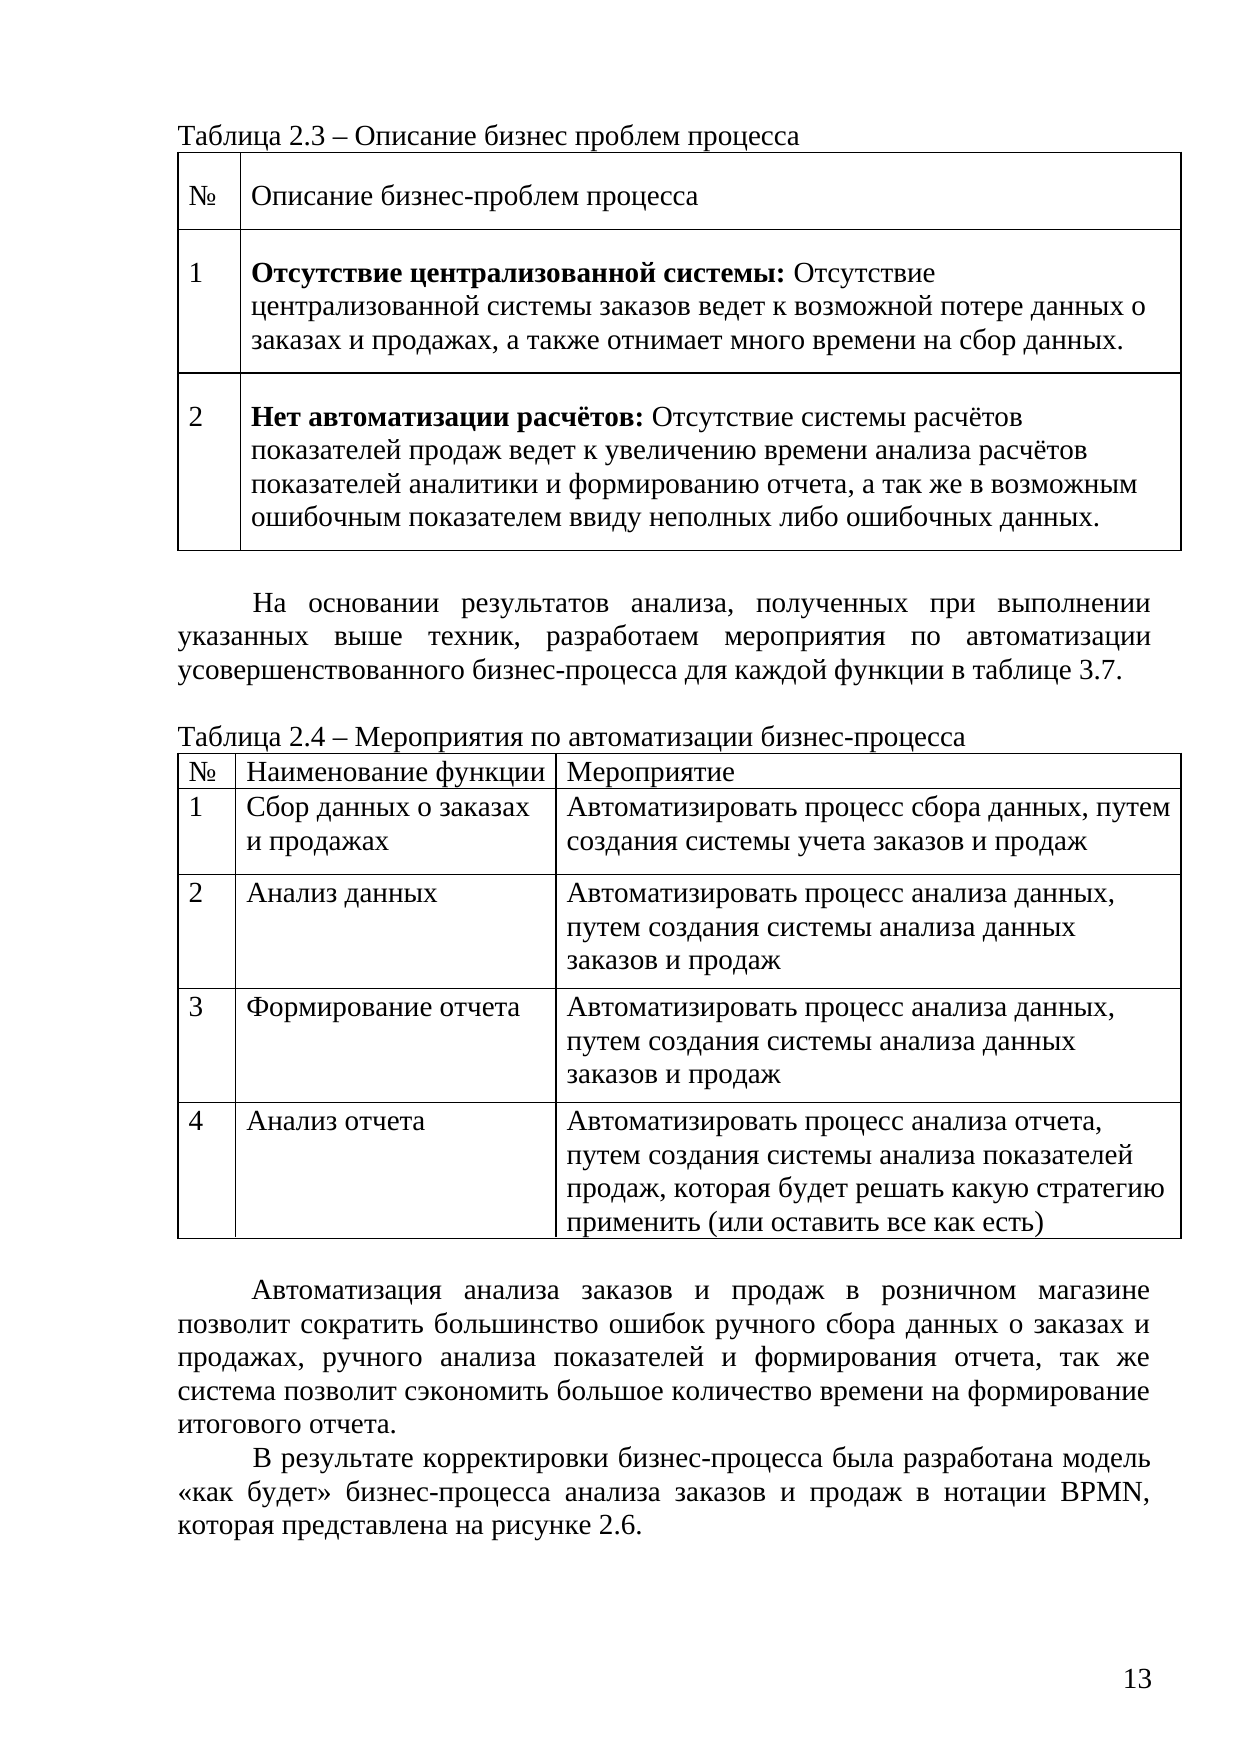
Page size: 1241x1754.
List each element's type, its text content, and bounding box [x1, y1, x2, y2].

table_cell 4 [179, 1103, 235, 1237]
table_cell Анализ данных [236, 875, 555, 988]
text На основании результатов анализа, полученных при выполнении указанных выше техник, разработаем мероприятия по автоматизации усовершенствованного бизнес-процесса для каждой функции в таблице 3.7. [177, 585, 1152, 685]
table_cell 2 [179, 875, 235, 988]
table_header Наименование функции [236, 754, 555, 788]
table_cell 1 [179, 230, 240, 372]
table_cell Отсутствие централизованной системы: Отсутствие централизованной системы заказов ведет к возможной потере данных о заказах и продажах, а также отнимает много времени на сбор данных. [241, 230, 1180, 372]
table_cell Автоматизировать процесс анализа отчета, путем создания системы анализа показателей продаж, которая будет решать какую стратегию применить (или оставить все как есть) [557, 1103, 1180, 1237]
table_cell Сбор данных о заказах и продажах [236, 789, 555, 873]
text Автоматизация анализа заказов и продаж в розничном магазине позволит сократить большинство ошибок ручного сбора данных о заказах и продажах, ручного анализа показателей и формирования отчета, так же система позволит сэкономить большое количество времени на формирование итогового отчета. [177, 1272, 1151, 1440]
table_cell Автоматизировать процесс анализа данных, путем создания системы анализа данных заказов и продаж [557, 875, 1180, 988]
table_cell Анализ отчета [236, 1103, 555, 1237]
table_header № [179, 754, 235, 788]
table_cell Автоматизировать процесс сбора данных, путем создания системы учета заказов и продаж [557, 789, 1180, 873]
table_cell 1 [179, 789, 235, 873]
table_header Описание бизнес-проблем процесса [241, 153, 1180, 228]
table_cell 3 [179, 989, 235, 1102]
table_cell Формирование отчета [236, 989, 555, 1102]
text В результате корректировки бизнес-процесса была разработана модель «как будет» бизнес-процесса анализа заказов и продаж в нотации BPMN, которая представлена на рисунке 2.6. [177, 1440, 1152, 1541]
text Таблица 2.3 – Описание бизнес проблем процесса [177, 118, 1151, 152]
table_cell 2 [179, 374, 240, 550]
table_header № [179, 153, 240, 228]
table_cell Нет автоматизации расчётов: Отсутствие системы расчётов показателей продаж ведет к увеличению времени анализа расчётов показателей аналитики и формированию отчета, а так же в возможным ошибочным показателем ввиду неполных либо ошибочных данных. [241, 374, 1180, 550]
table_cell Автоматизировать процесс анализа данных, путем создания системы анализа данных заказов и продаж [557, 989, 1180, 1102]
table_header Мероприятие [557, 754, 1180, 788]
text Таблица 2.4 – Мероприятия по автоматизации бизнес-процесса [177, 719, 1217, 752]
